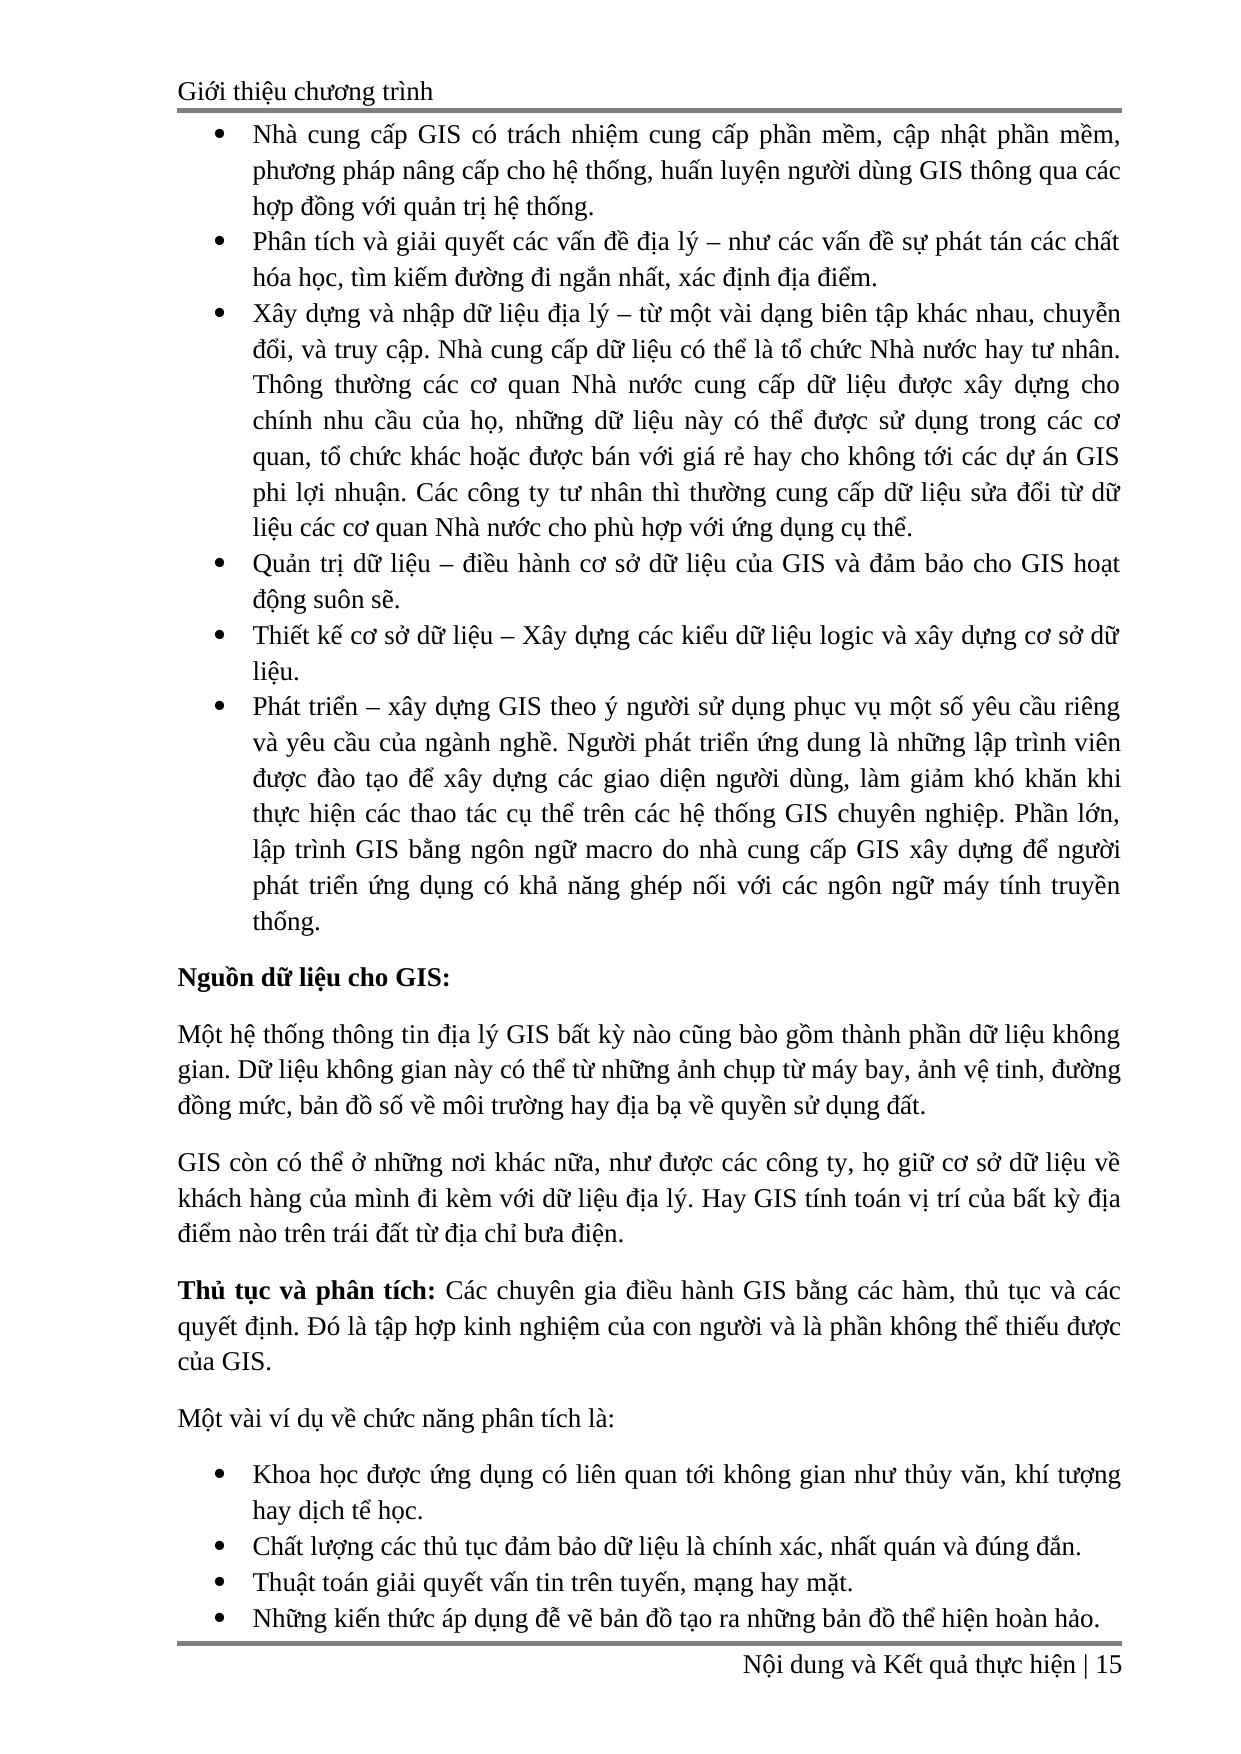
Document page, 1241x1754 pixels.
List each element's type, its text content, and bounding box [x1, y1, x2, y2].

list Thuật toán giải quyết vấn tin trên tuyến, mạng hay mặt. [215, 1566, 1122, 1597]
list Thiết kế cơ sở dữ liệu – Xây dựng các kiểu dữ liệu logic và xây dựng cơ sở dữ liệu. [215, 619, 1122, 686]
list Phát triển – xây dựng GIS theo ý người sử dụng phục vụ một số yêu cầu riêng và yêu cầu của ngành nghề. Người phát triển ứng dung là những lập trình viên được đào tạo để xây dựng các giao diện người dùng, làm giảm khó khăn khi thực hiện các thao tác cụ thể trên các hệ thống GIS chuyên nghiệp. Phần lớn, lập trình GIS bằng ngôn ngữ macro do nhà cung cấp GIS xây dựng để người phát triển ứng dụng có khả năng ghép nối với các ngôn ngữ máy tính truyền thống. [215, 690, 1122, 936]
text Thủ tục và phân tích: Các chuyên gia điều hành GIS bằng các hàm, thủ tục và các quyết định. Đó là tập hợp kinh nghiệm của con người và là phần không thể thiếu được của GIS. [177, 1274, 1122, 1377]
list Phân tích và giải quyết các vấn đề địa lý – như các vấn đề sự phát tán các chất hóa học, tìm kiếm đường đi ngắn nhất, xác định địa điểm. [215, 225, 1122, 292]
text Nguồn dữ liệu cho GIS: [177, 961, 1122, 992]
list Quản trị dữ liệu – điều hành cơ sở dữ liệu của GIS và đảm bảo cho GIS hoạt động suôn sẽ. [215, 547, 1122, 614]
list Chất lượng các thủ tục đảm bảo dữ liệu là chính xác, nhất quán và đúng đắn. [215, 1530, 1122, 1561]
list Khoa học được ứng dụng có liên quan tới không gian như thủy văn, khí tượng hay dịch tể học. [215, 1458, 1122, 1526]
list Nhà cung cấp GIS có trách nhiệm cung cấp phần mềm, cập nhật phần mềm, phương pháp nâng cấp cho hệ thống, huấn luyện người dùng GIS thông qua các hợp đồng với quản trị hệ thống. [215, 118, 1122, 221]
text GIS còn có thể ở những nơi khác nữa, như được các công ty, họ giữ cơ sở dữ liệu về khách hàng của mình đi kèm với dữ liệu địa lý. Hay GIS tính toán vị trí của bất kỳ địa điểm nào trên trái đất từ địa chỉ bưa điện. [177, 1146, 1122, 1248]
text Một hệ thống thông tin địa lý GIS bất kỳ nào cũng bào gồm thành phần dữ liệu không gian. Dữ liệu không gian này có thể từ những ảnh chụp từ máy bay, ảnh vệ tinh, đường đồng mức, bản đồ số về môi trường hay địa bạ về quyền sử dụng đất. [177, 1018, 1122, 1121]
list Những kiến thức áp dụng đễ vẽ bản đồ tạo ra những bản đồ thể hiện hoàn hảo. [215, 1602, 1122, 1633]
list Xây dựng và nhập dữ liệu địa lý – từ một vài dạng biên tập khác nhau, chuyễn đổi, và truy cập. Nhà cung cấp dữ liệu có thể là tổ chức Nhà nước hay tư nhân. Thông thường các cơ quan Nhà nước cung cấp dữ liệu được xây dựng cho chính nhu cầu của họ, những dữ liệu này có thể được sử dụng trong các cơ quan, tổ chức khác hoặc được bán với giá rẻ hay cho không tới các dự án GIS phi lợi nhuận. Các công ty tư nhân thì thường cung cấp dữ liệu sửa đổi từ dữ liệu các cơ quan Nhà nước cho phù hợp với ứng dụng cụ thể. [215, 297, 1122, 543]
text Một vài ví dụ về chức năng phân tích là: [177, 1402, 1122, 1433]
